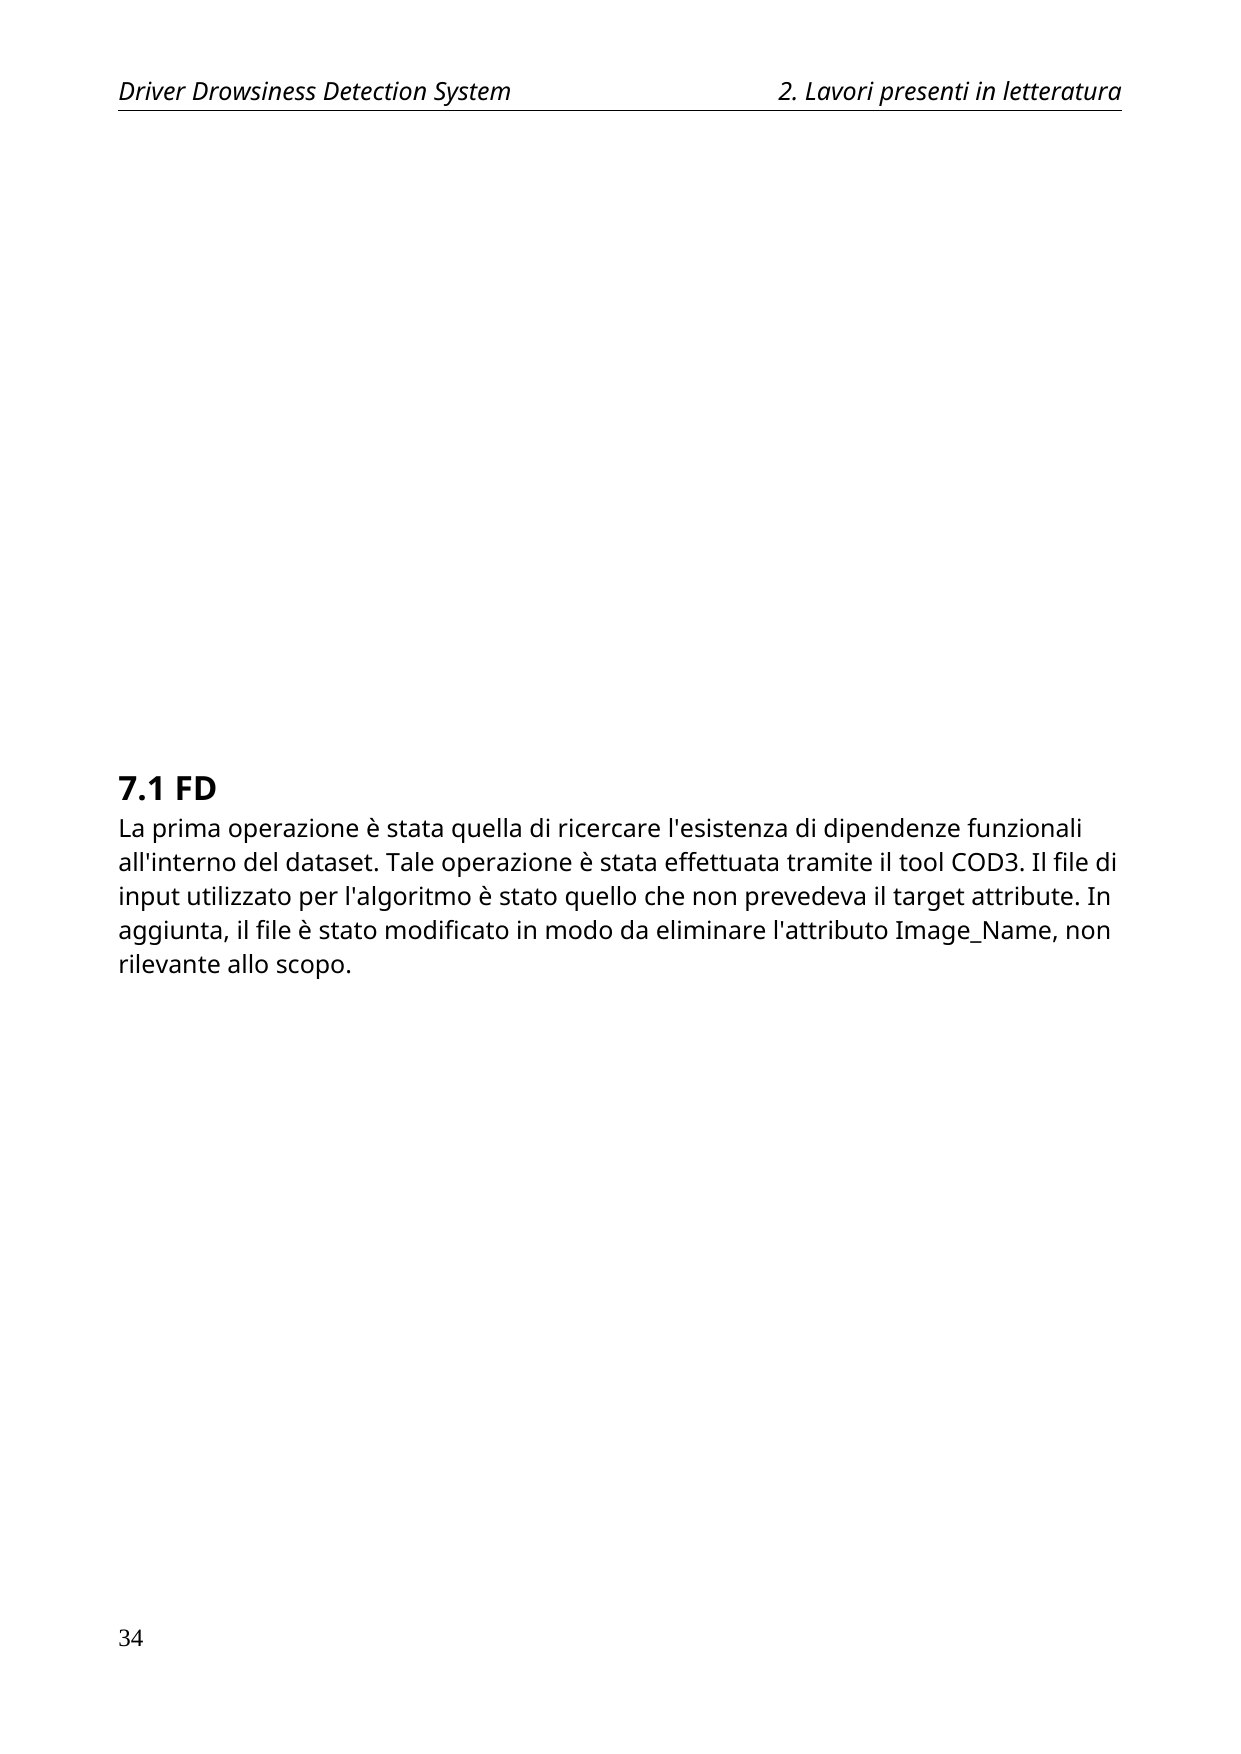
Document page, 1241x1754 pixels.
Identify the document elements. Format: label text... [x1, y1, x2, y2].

subtitle 7.1 FD [118, 765, 1122, 810]
text La prima operazione è stata quella di ricercare l'esistenza di dipendenze funzionali all'interno del dataset. Tale operazione è stata effettuata tramite il tool COD3. Il file di input utilizzato per l'algoritmo è stato quello che non prevedeva il target attribute. In aggiunta, il file è stato modificato in modo da eliminare l'attributo Image_Name, non rilevante allo scopo. [118, 810, 1122, 981]
